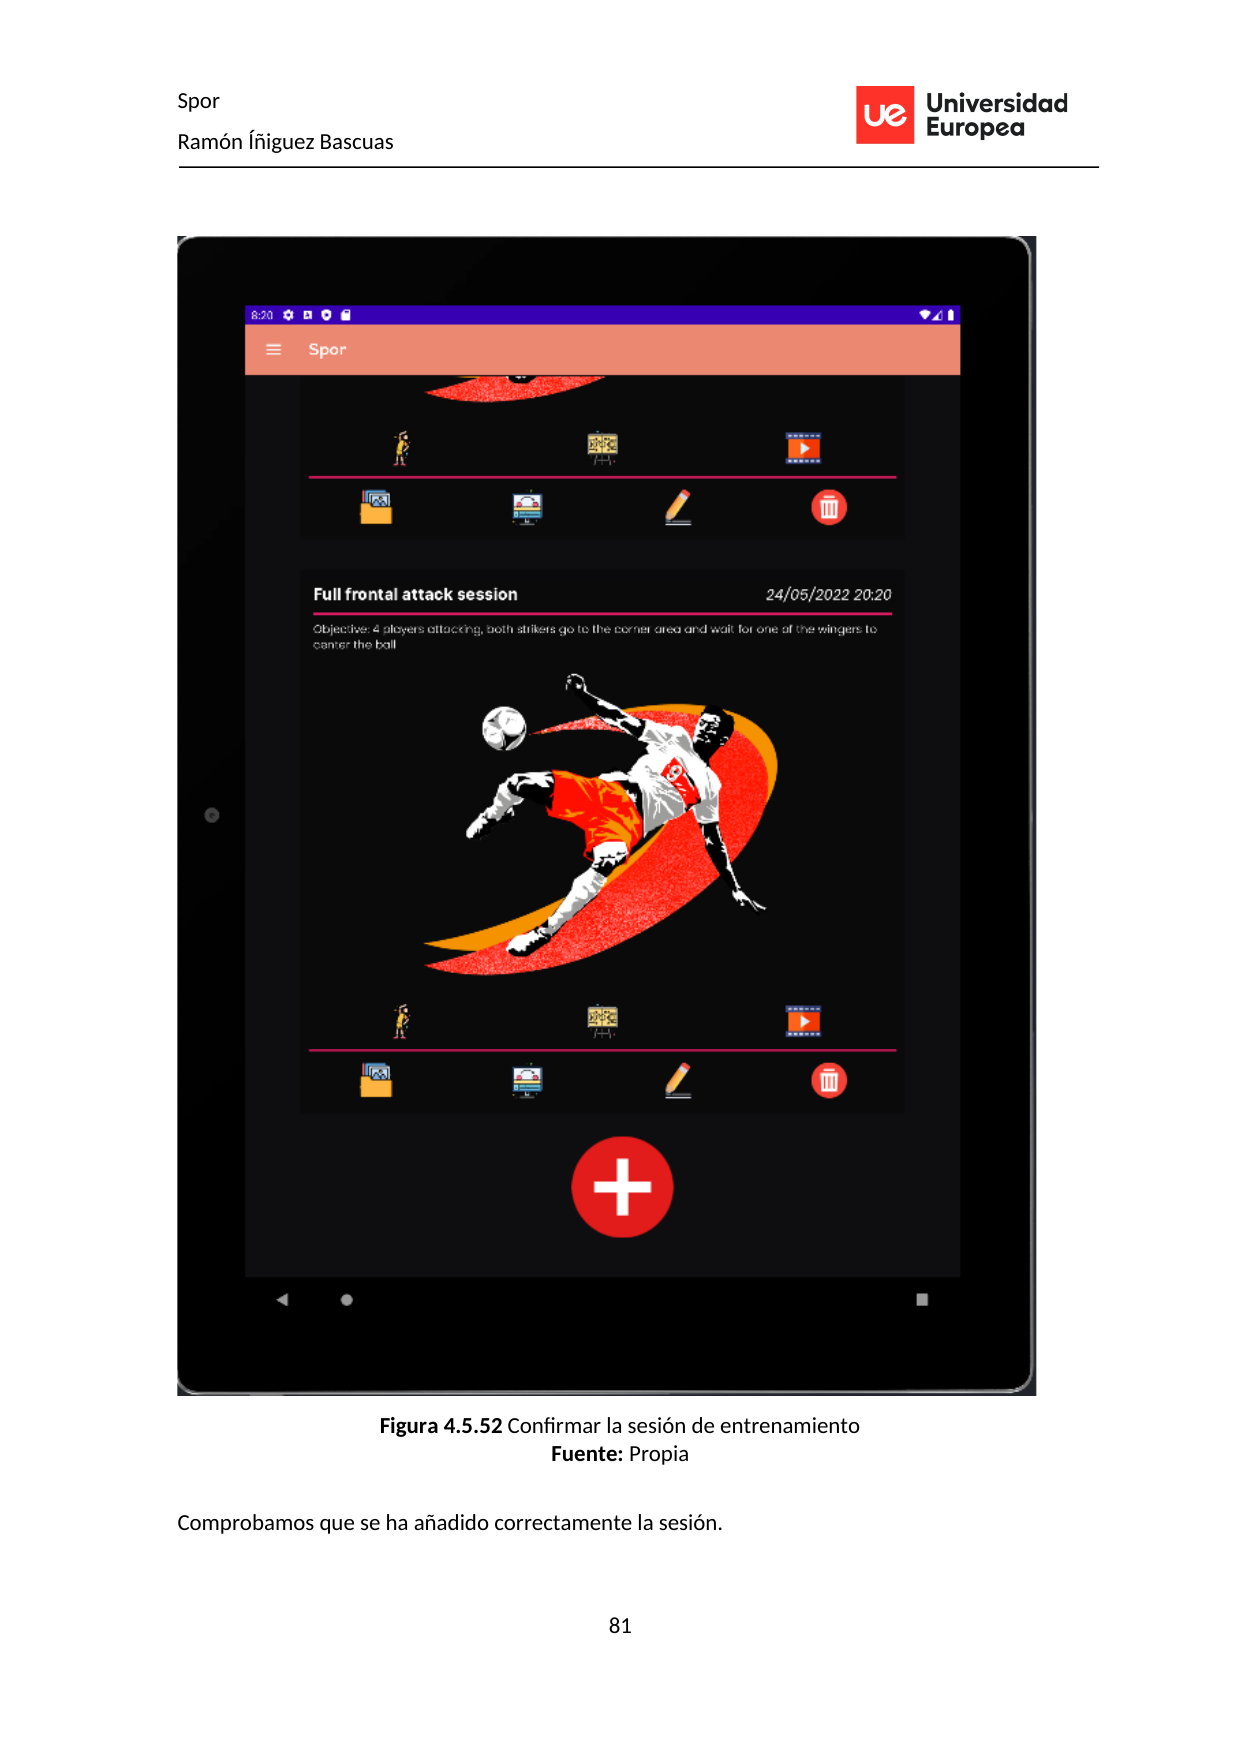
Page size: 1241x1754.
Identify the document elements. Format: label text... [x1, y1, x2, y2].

text Comprobamos que se ha añadido correctamente la sesión. [177, 1508, 1063, 1536]
picture [856, 86, 1068, 144]
picture [177, 236, 1037, 1396]
